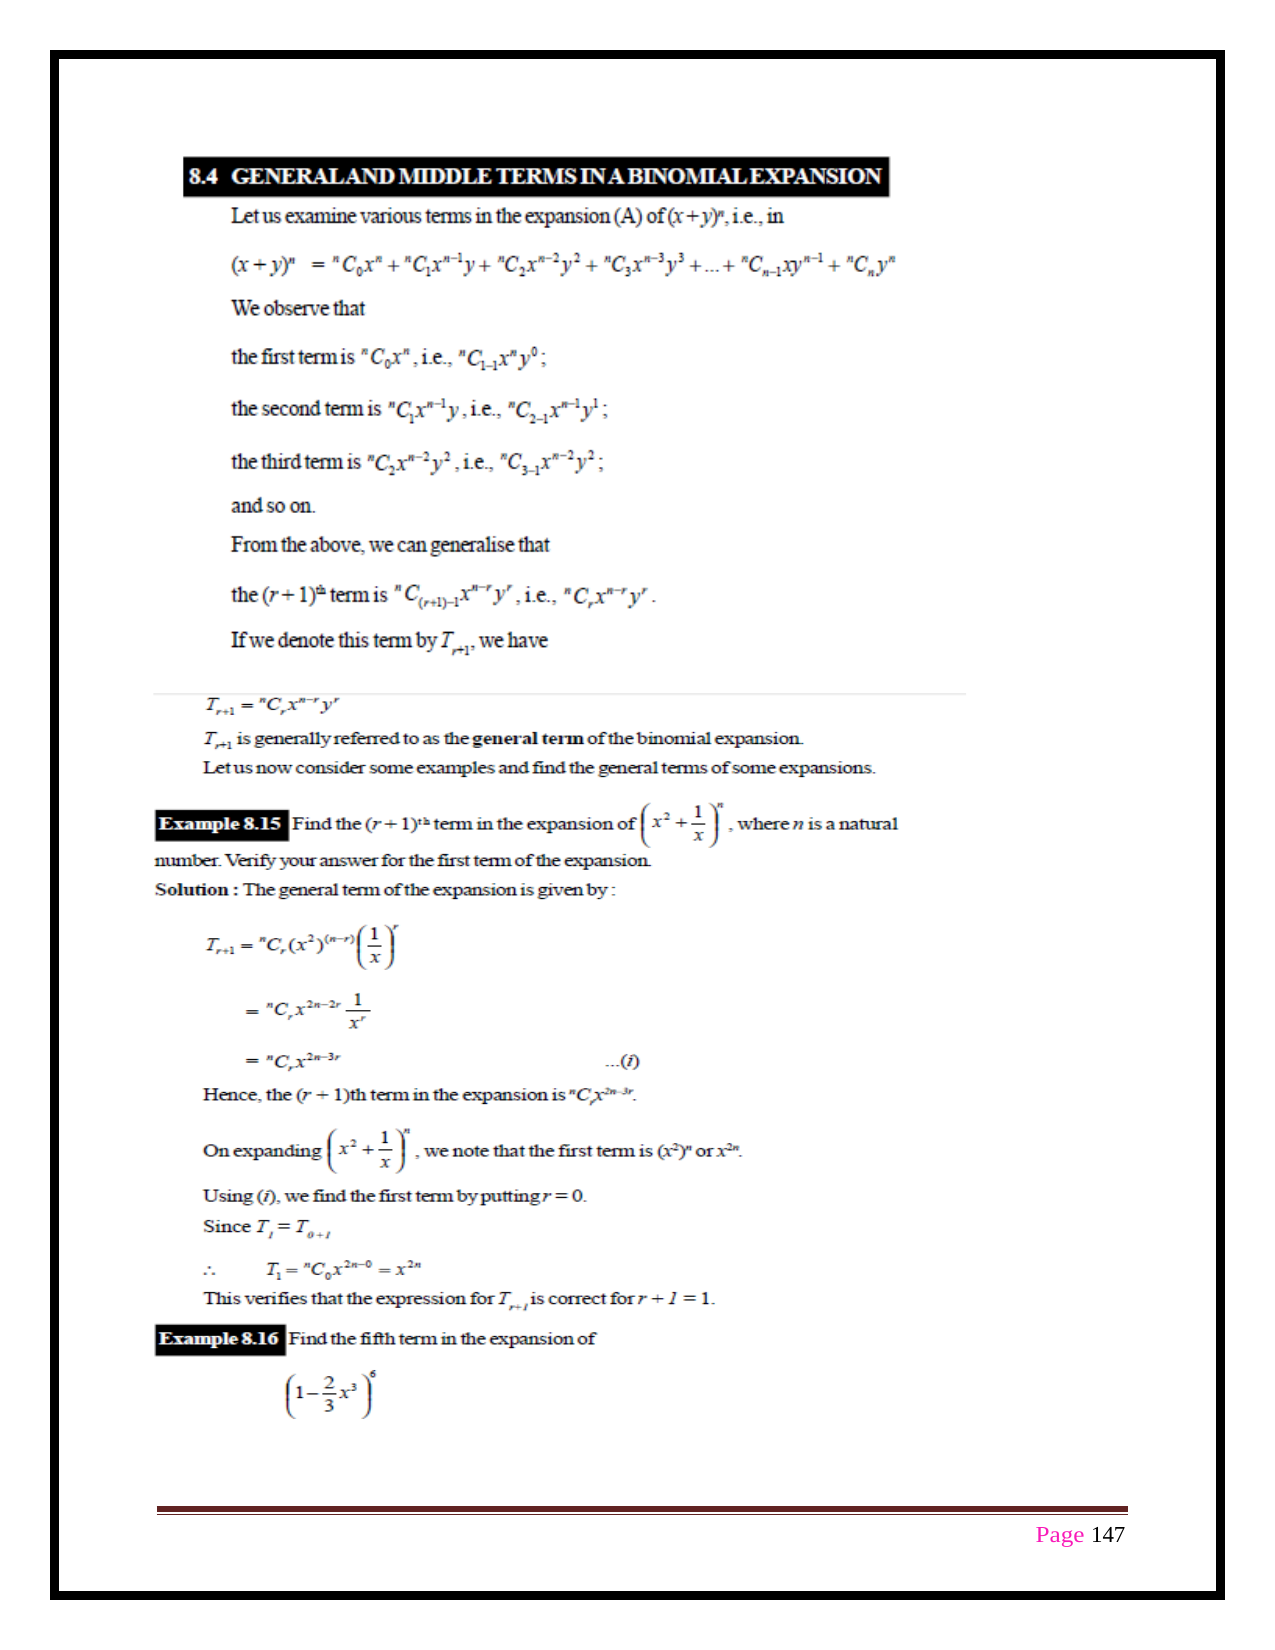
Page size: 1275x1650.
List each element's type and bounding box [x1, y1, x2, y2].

picture [153, 693, 967, 1419]
picture [182, 156, 897, 657]
